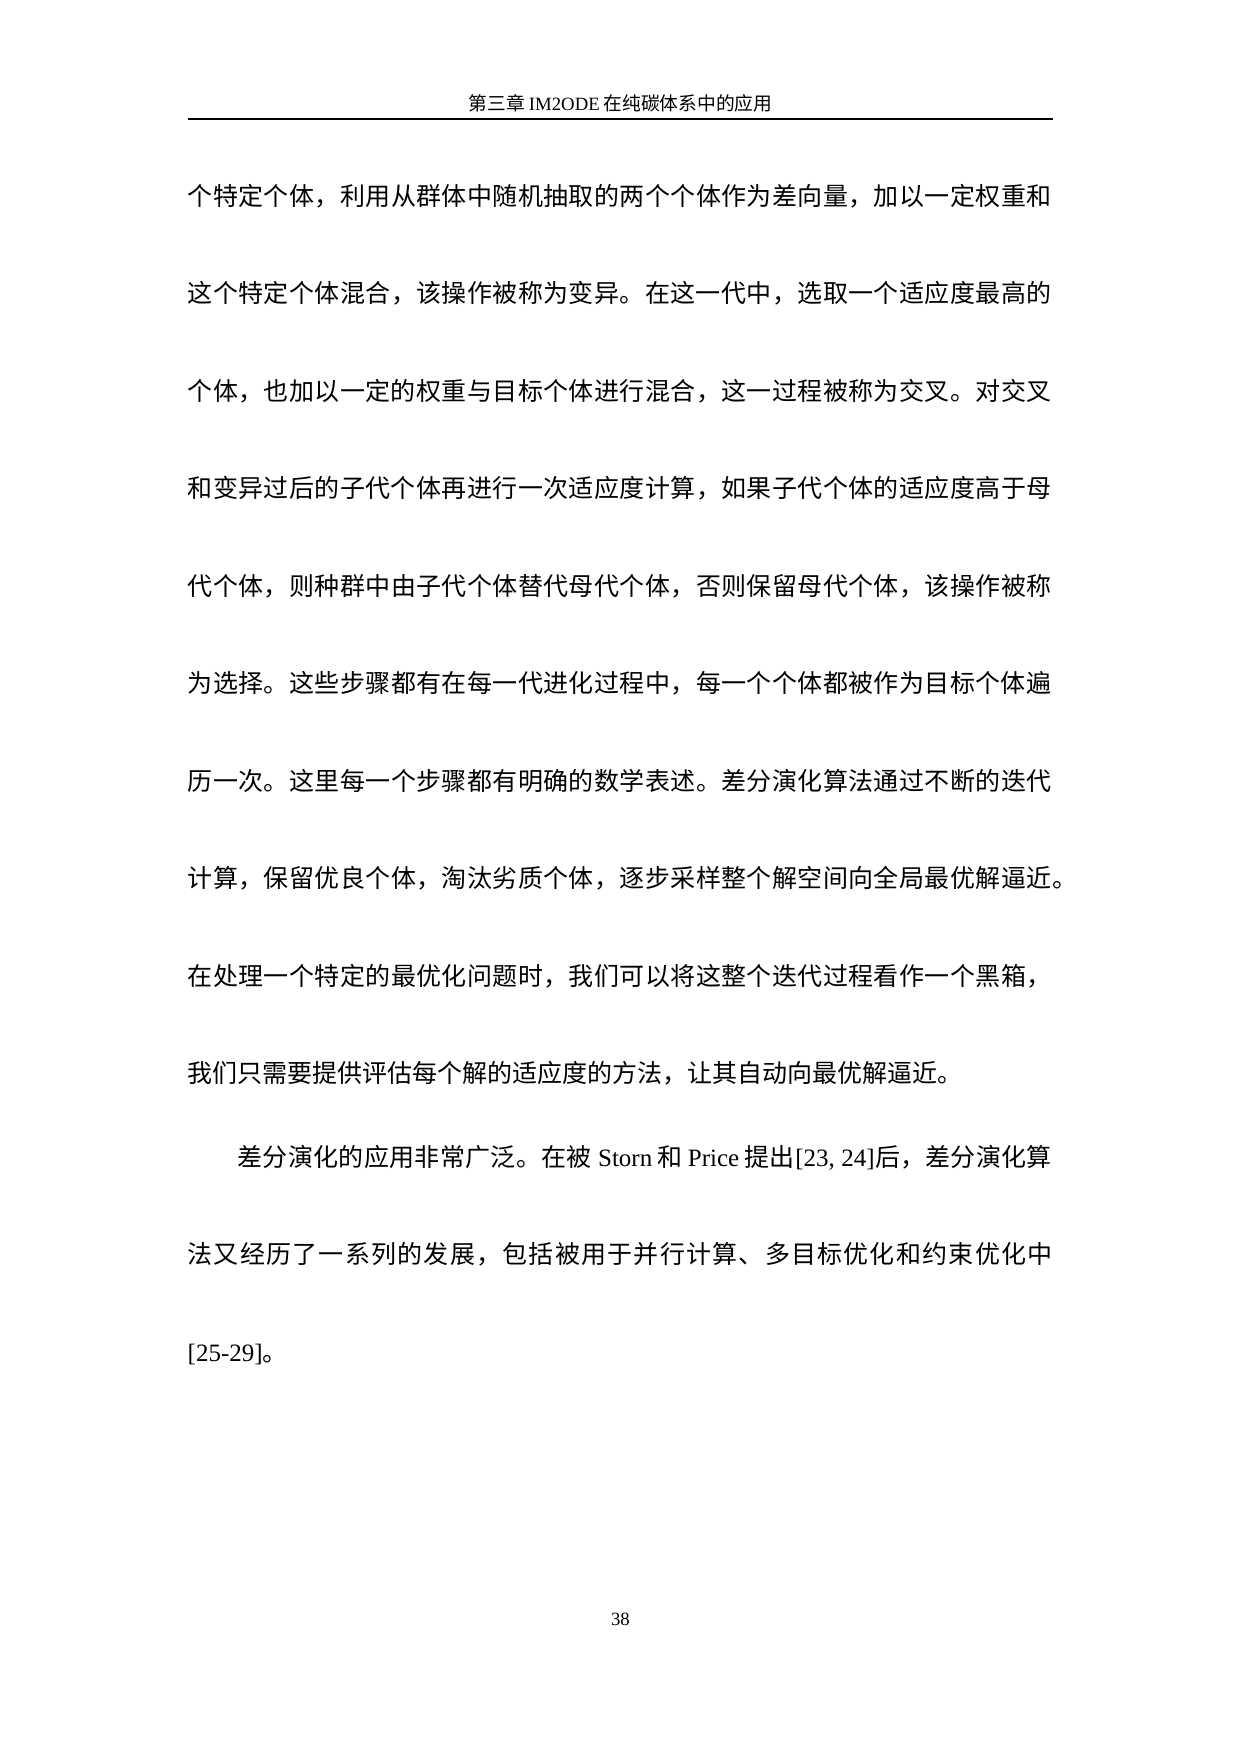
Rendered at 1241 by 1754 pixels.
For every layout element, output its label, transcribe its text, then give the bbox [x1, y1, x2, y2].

text 差分演化的应用非常广泛。在被Storn和Price提出[23, 24]后，差分演化算法又经历了一系列的发展，包括被用于并行计算、多目标优化和约束优化中[25-29]。 [187, 1123, 1053, 1383]
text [187, 162, 1053, 1104]
